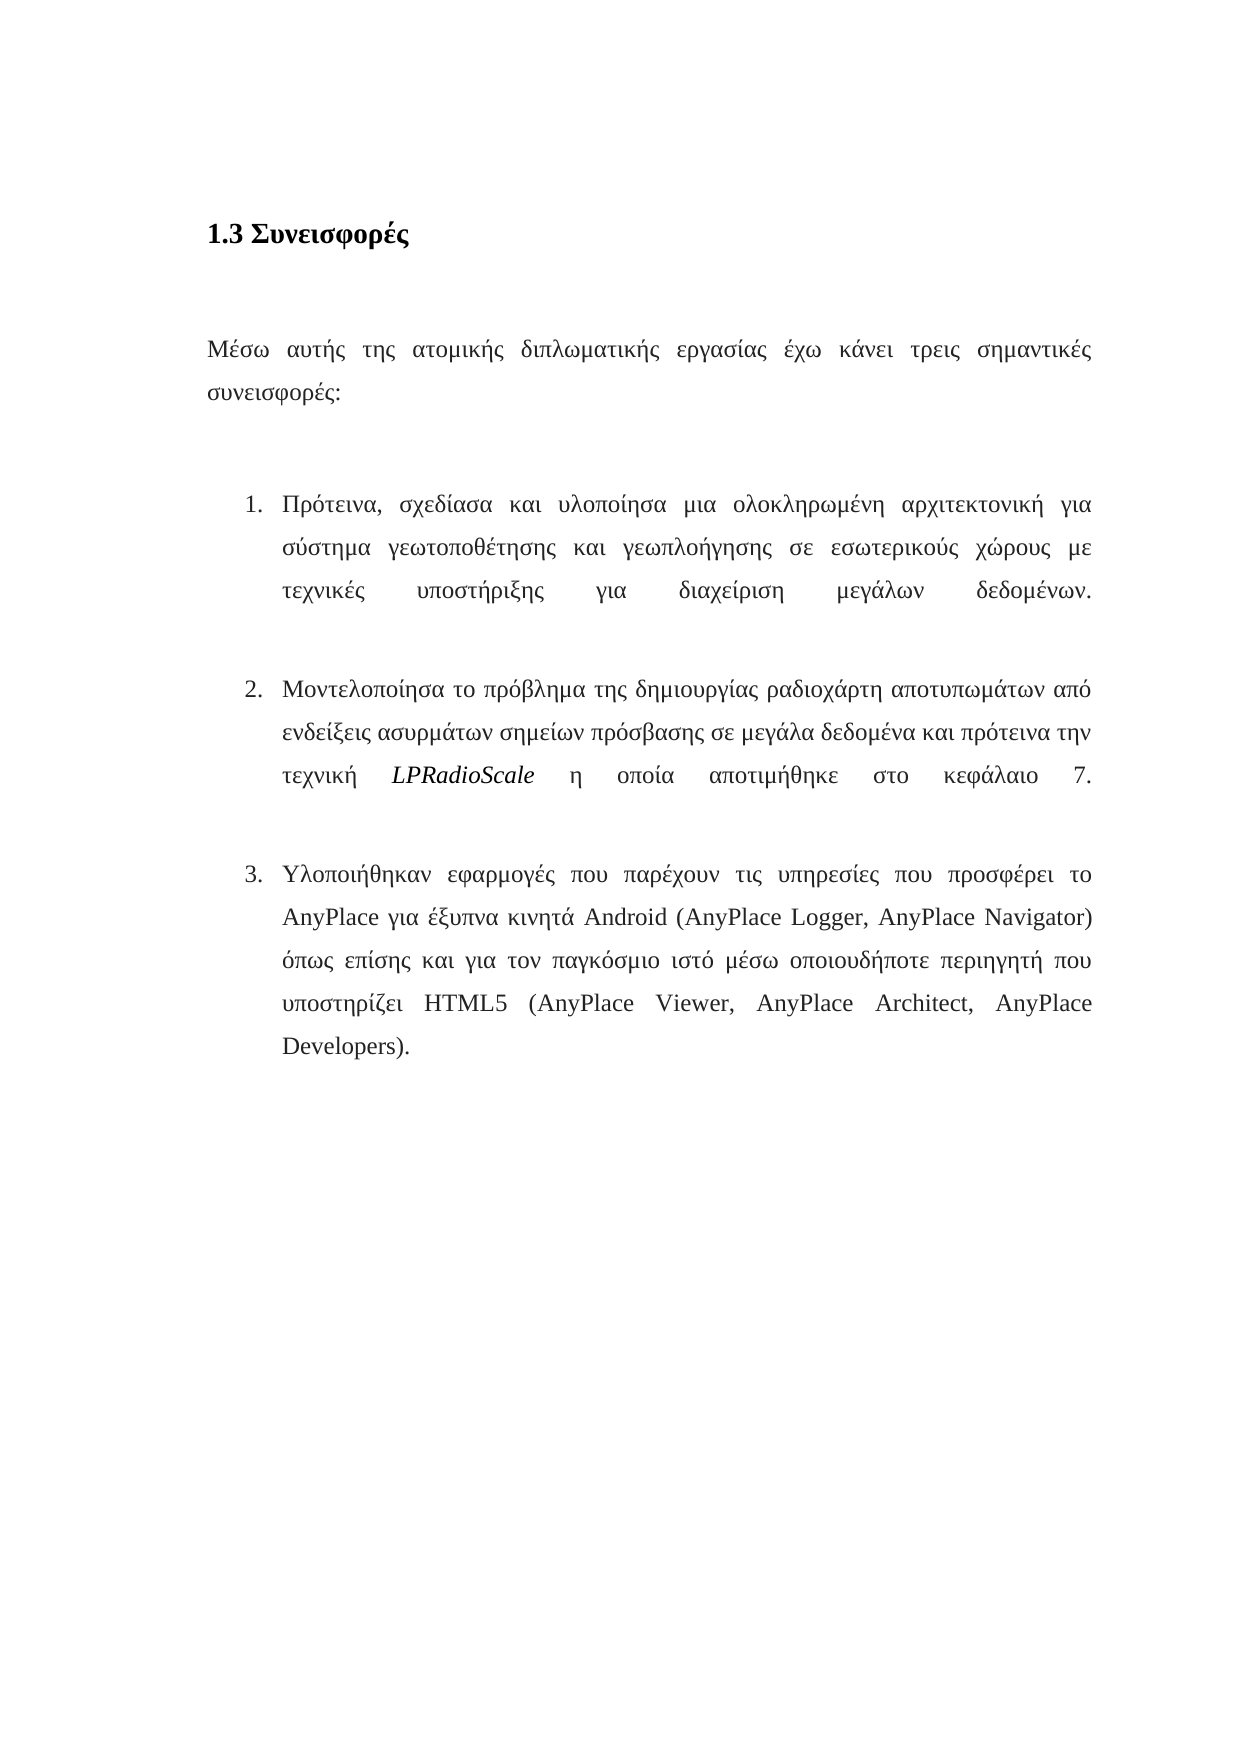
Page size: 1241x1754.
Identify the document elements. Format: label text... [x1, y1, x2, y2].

subtitle Συνεισφορές [207, 216, 1092, 249]
list Μοντελοποίησα το πρόβλημα της δημιουργίας ραδιοχάρτη αποτυπωμάτων από ενδείξεις ασυρμάτων σημείων πρόσβασης σε μεγάλα δεδομένα και πρότεινα την τεχνική LPRadioScale η οποία αποτιμήθηκε στο κεφάλαιο 7. [244, 674, 1092, 832]
text Μέσω αυτής της ατομικής διπλωματικής εργασίας έχω κάνει τρεις σημαντικές συνεισφορές: [207, 334, 1092, 406]
list Υλοποιήθηκαν εφαρμογές που παρέχουν τις υπηρεσίες που προσφέρει το AnyPlace για έξυπνα κινητά Android (AnyPlace Logger, AnyPlace Navigator) όπως επίσης και για τον παγκόσμιο ιστό μέσω οποιουδήποτε περιηγητή που υποστηρίζει HTML5 (AnyPlace Viewer, AnyPlace Architect, AnyPlace Developers). [244, 859, 1092, 1060]
list Πρότεινα, σχεδίασα και υλοποίησα μια ολοκληρωμένη αρχιτεκτονική για σύστημα γεωτοποθέτησης και γεωπλοήγησης σε εσωτερικούς χώρους με τεχνικές υποστήριξης για διαχείριση μεγάλων δεδομένων. [244, 489, 1092, 647]
